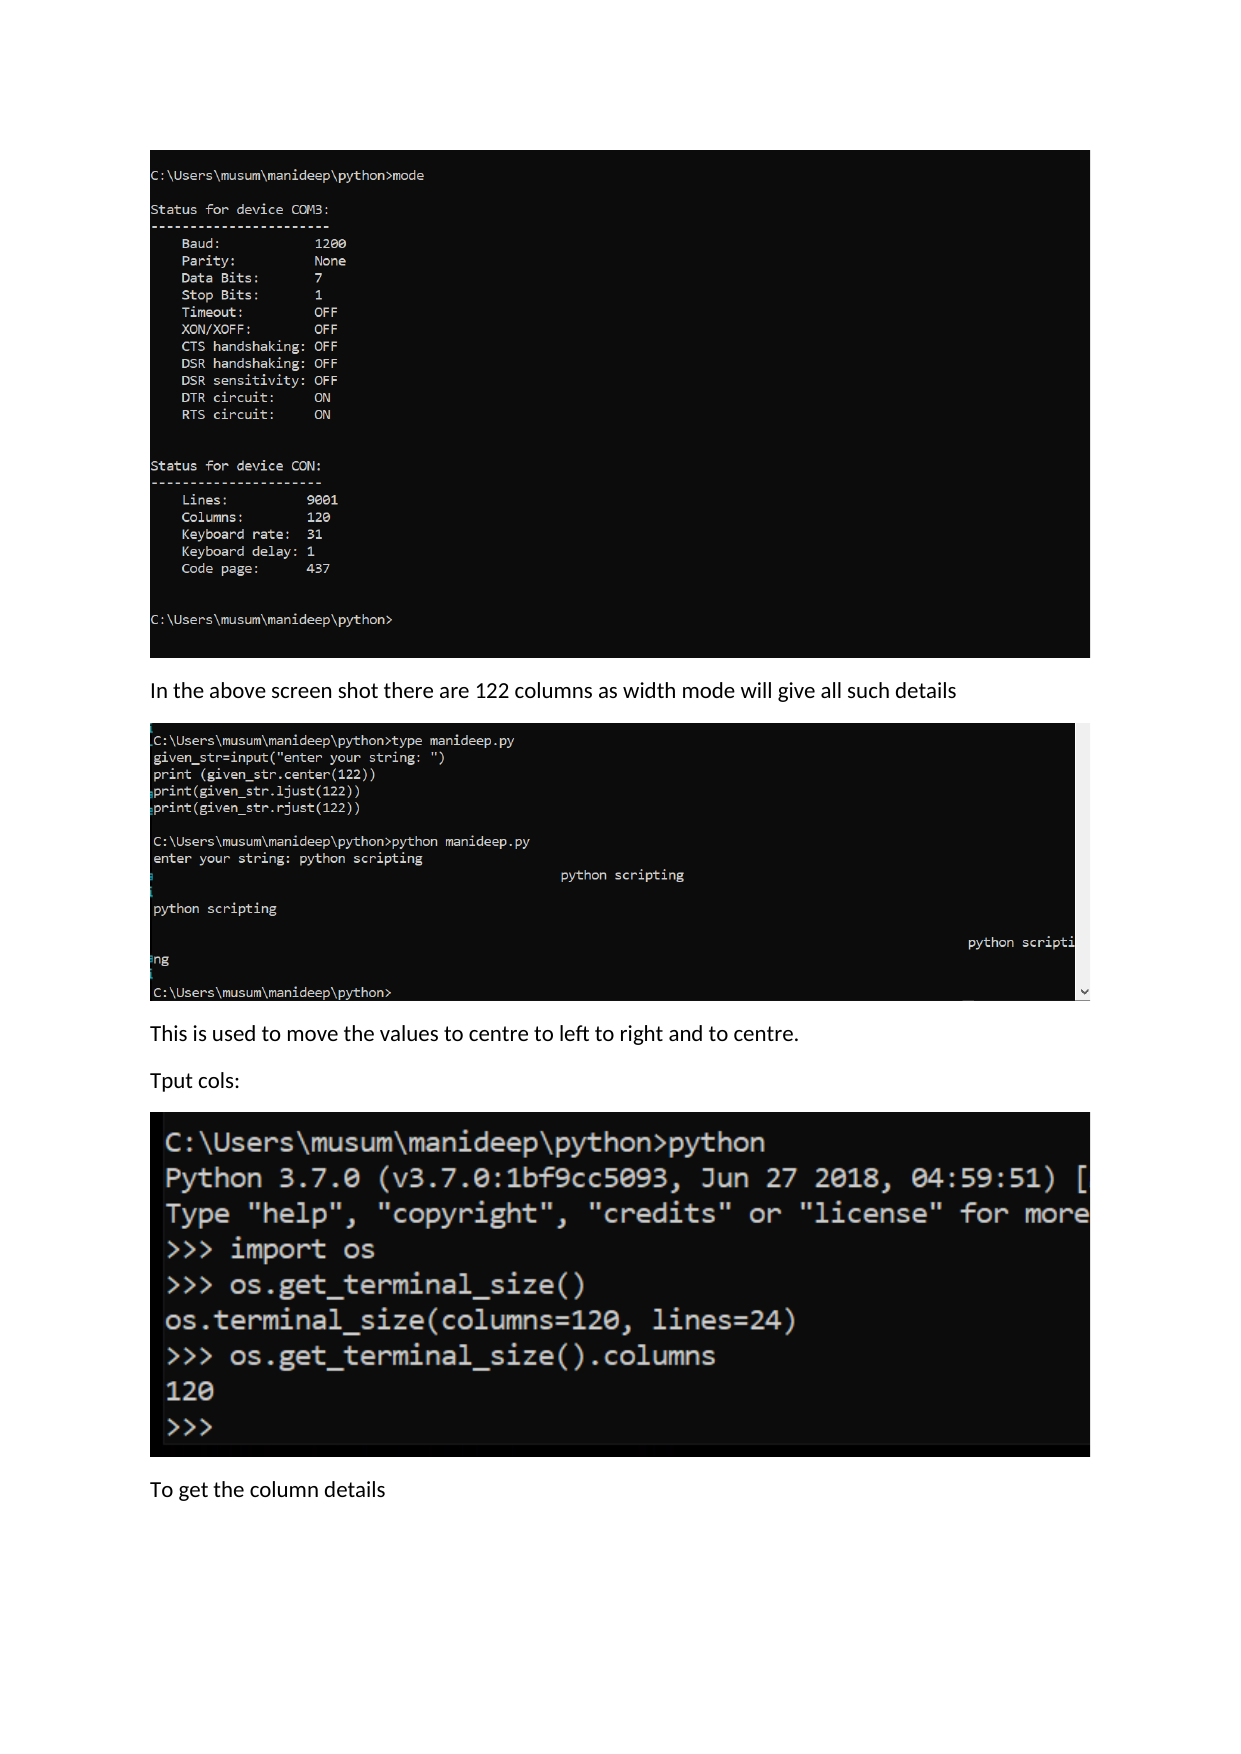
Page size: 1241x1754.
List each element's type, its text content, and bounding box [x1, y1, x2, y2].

text This is used to move the values to centre to left to right and to centre. [150, 1019, 1090, 1047]
picture [150, 723, 1091, 1001]
text Tput cols: [150, 1066, 1090, 1094]
picture [150, 150, 1091, 658]
text To get the column details [150, 1475, 1090, 1503]
picture [150, 1112, 1091, 1457]
text In the above screen shot there are 122 columns as width mode will give all such details [150, 676, 1090, 704]
